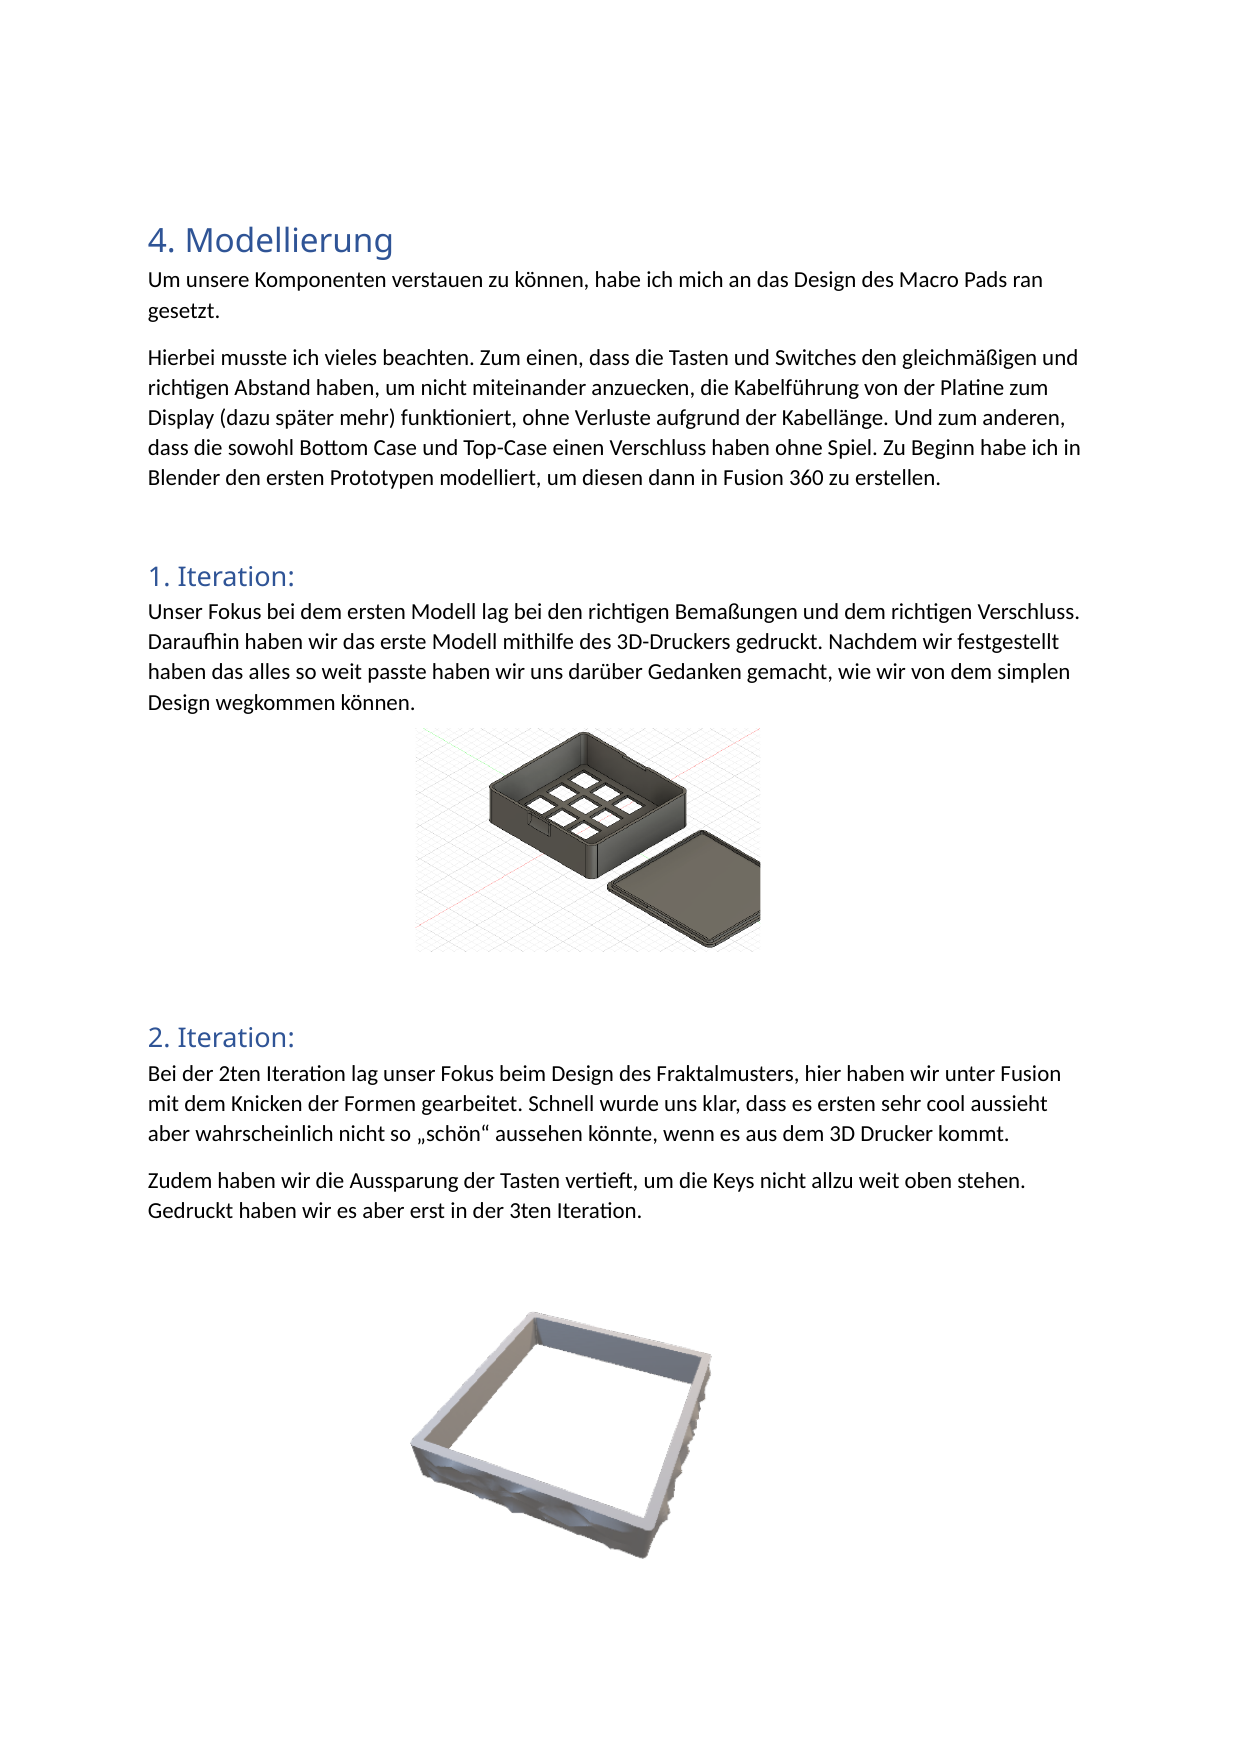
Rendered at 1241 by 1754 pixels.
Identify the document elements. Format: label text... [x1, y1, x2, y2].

text Bei der 2ten Iteration lag unser Fokus beim Design des Fraktalmusters, hier haben wir unter Fusion mit dem Knicken der Formen gearbeitet. Schnell wurde uns klar, dass es ersten sehr cool aussieht aber wahrscheinlich nicht so „schön“ aussehen könnte, wenn es aus dem 3D Drucker kommt. [148, 1059, 1093, 1147]
text Zudem haben wir die Aussparung der Tasten vertieft, um die Keys nicht allzu weit oben stehen. Gedruckt haben wir es aber erst in der 3ten Iteration. [148, 1166, 1093, 1224]
text Um unsere Komponenten verstauen zu können, habe ich mich an das Design des Macro Pads ran gesetzt. [148, 266, 1093, 324]
subtitle 2. Iteration: [148, 1019, 1093, 1056]
picture [415, 728, 761, 952]
picture [405, 1254, 748, 1566]
subtitle 1. Iteration: [148, 557, 1093, 594]
subtitle 4. Modellierung [148, 217, 1093, 262]
text Unser Fokus bei dem ersten Modell lag bei den richtigen Bemaßungen und dem richtigen Verschluss. Daraufhin haben wir das erste Modell mithilfe des 3D-Druckers gedruckt. Nachdem wir festgestellt haben das alles so weit passte haben wir uns darüber Gedanken gemacht, wie wir von dem simplen Design wegkommen können. [148, 597, 1093, 716]
text Hierbei musste ich vieles beachten. Zum einen, dass die Tasten und Switches den gleichmäßigen und richtigen Abstand haben, um nicht miteinander anzuecken, die Kabelführung von der Platine zum Display (dazu später mehr) funktioniert, ohne Verluste aufgrund der Kabellänge. Und zum anderen, dass die sowohl Bottom Case und Top-Case einen Verschluss haben ohne Spiel. Zu Beginn habe ich in Blender den ersten Prototypen modelliert, um diesen dann in Fusion 360 zu erstellen. [148, 343, 1093, 491]
